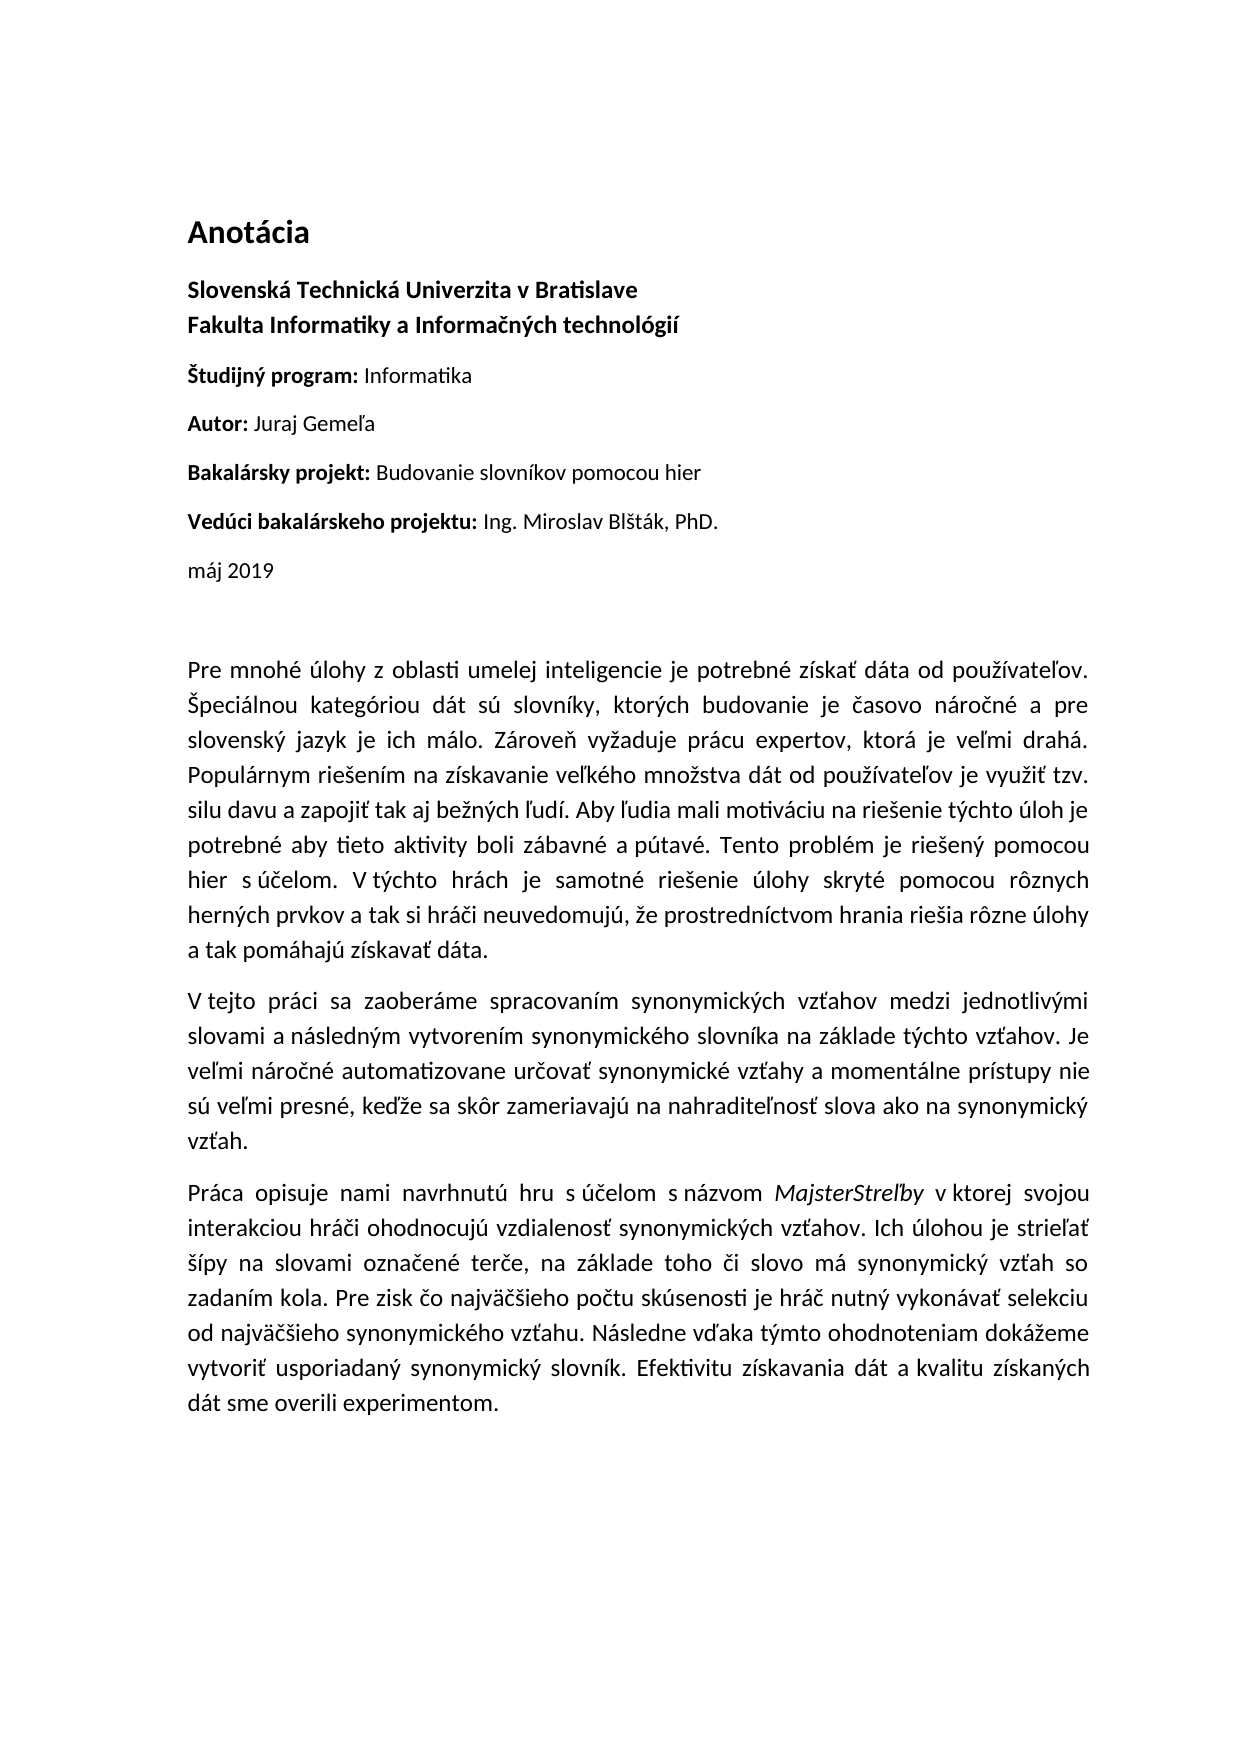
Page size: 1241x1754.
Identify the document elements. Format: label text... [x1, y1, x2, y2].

text máj 2019 [187, 556, 1090, 584]
text Fakulta Informatiky a Informačných technológií [187, 309, 1090, 339]
text V tejto práci sa zaoberáme spracovaním synonymických vzťahov medzi jednotlivými slovami a následným vytvorením synonymického slovníka na základe týchto vzťahov. Je veľmi náročné automatizovane určovať synonymické vzťahy a momentálne prístupy nie sú veľmi presné, keďže sa skôr zameriavajú na nahraditeľnosť slova ako na synonymický vzťah. [187, 986, 1090, 1156]
text Vedúci bakalárskeho projektu: Ing. Miroslav Blšták, PhD. [187, 507, 1090, 535]
text Anotácia [187, 211, 1090, 251]
text Študijný program: Informatika [187, 361, 1090, 389]
text Práca opisuje nami navrhnutú hru s účelom s názvom MajsterStreľby v ktorej svojou interakciou hráči ohodnocujú vzdialenosť synonymických vzťahov. Ich úlohou je strieľať šípy na slovami označené terče, na základe toho či slovo má synonymický vzťah so zadaním kola. Pre zisk čo najväčšieho počtu skúsenosti je hráč nutný vykonávať selekciu od najväčšieho synonymického vzťahu. Následne vďaka týmto ohodnoteniam dokážeme vytvoriť usporiadaný synonymický slovník. Efektivitu získavania dát a kvalitu získaných dát sme overili experimentom. [187, 1177, 1090, 1418]
text Bakalársky projekt: Budovanie slovníkov pomocou hier [187, 458, 1090, 486]
text Autor: Juraj Gemeľa [187, 409, 1090, 438]
text Slovenská Technická Univerzita v Bratislave [187, 274, 1090, 304]
text Pre mnohé úlohy z oblasti umelej inteligencie je potrebné získať dáta od používateľov. Špeciálnou kategóriou dát sú slovníky, ktorých budovanie je časovo náročné a pre slovenský jazyk je ich málo. Zároveň vyžaduje prácu expertov, ktorá je veľmi drahá. Populárnym riešením na získavanie veľkého množstva dát od používateľov je využiť tzv. silu davu a zapojiť tak aj bežných ľudí. Aby ľudia mali motiváciu na riešenie týchto úloh je potrebné aby tieto aktivity boli zábavné a pútavé. Tento problém je riešený pomocou hier s účelom. V týchto hrách je samotné riešenie úlohy skryté pomocou rôznych herných prvkov a tak si hráči neuvedomujú, že prostredníctvom hrania riešia rôzne úlohy a tak pomáhajú získavať dáta. [187, 654, 1090, 964]
